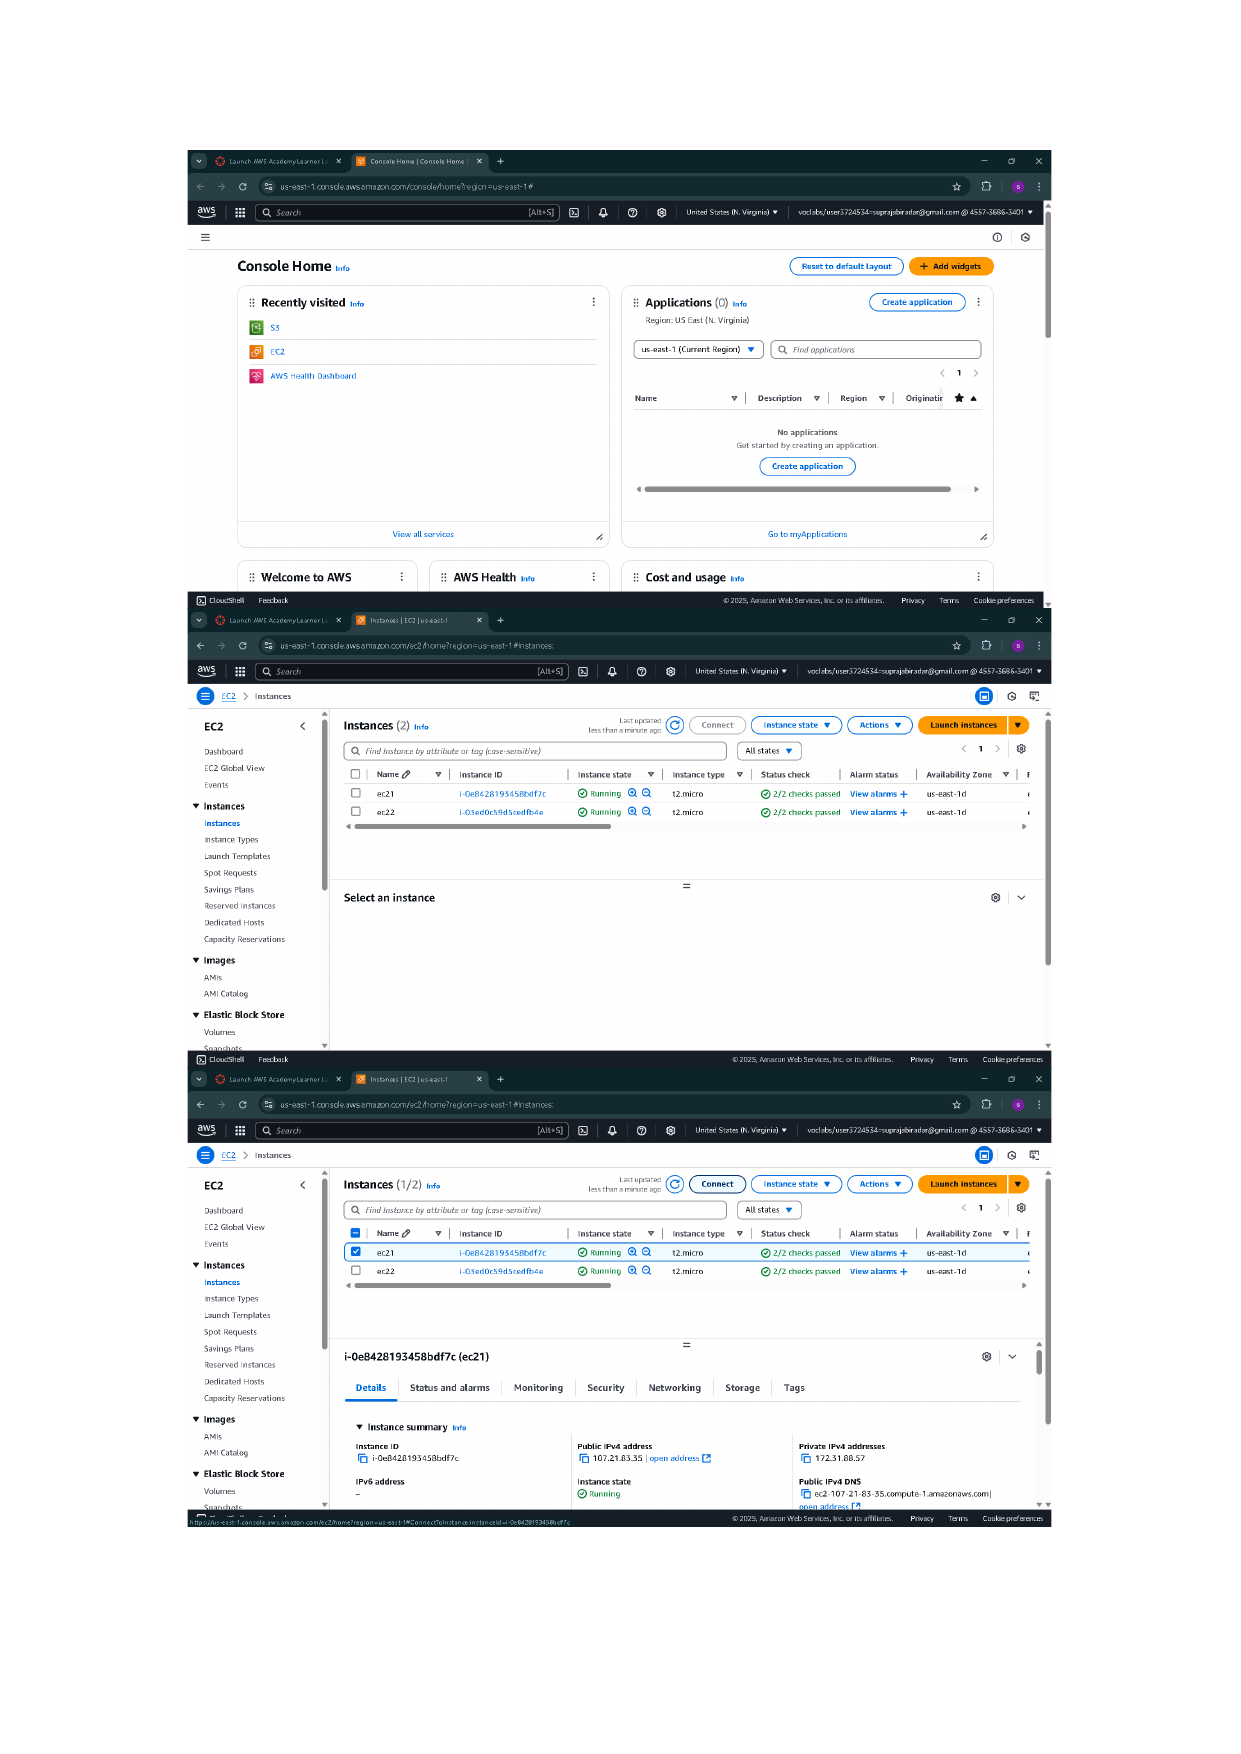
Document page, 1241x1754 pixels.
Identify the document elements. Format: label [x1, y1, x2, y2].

picture [187, 150, 1052, 1527]
